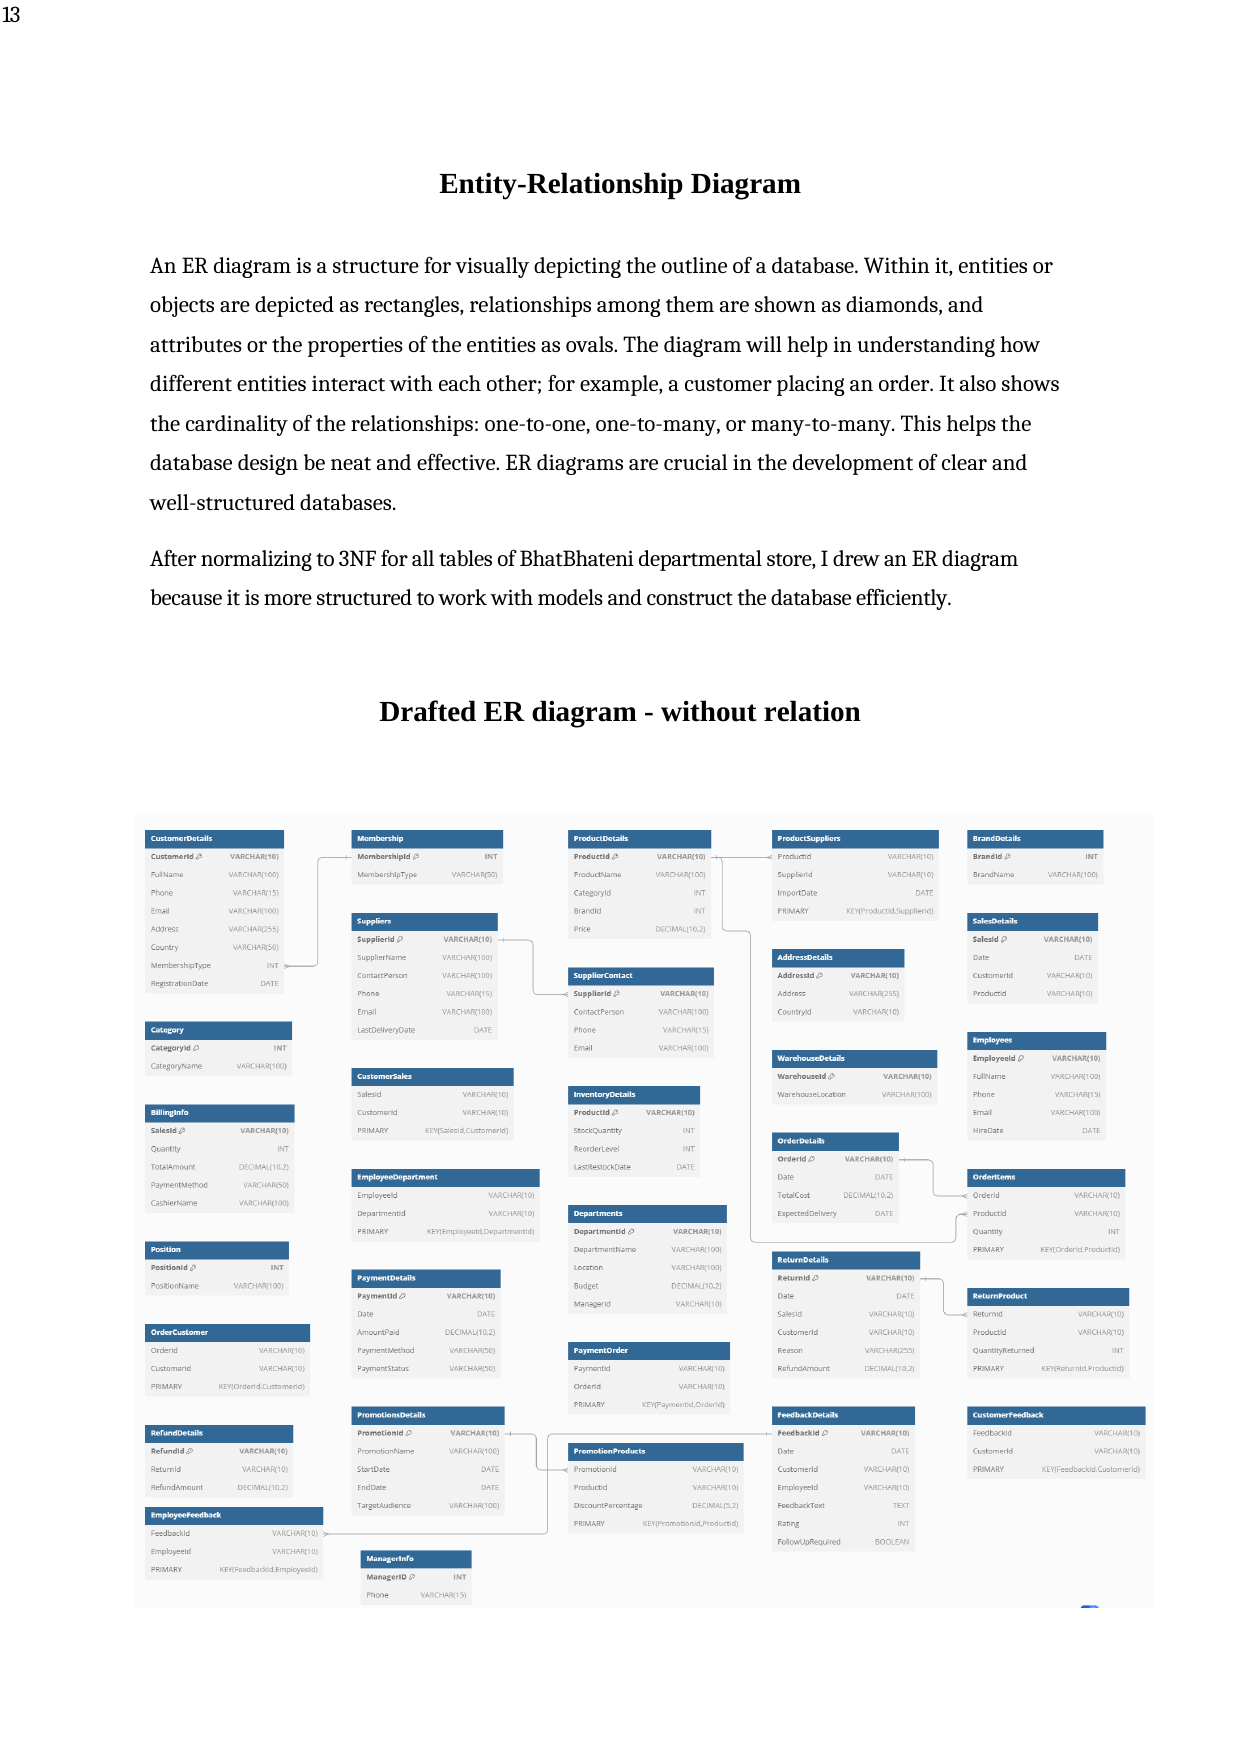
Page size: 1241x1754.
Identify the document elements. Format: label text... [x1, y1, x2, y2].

subtitle Drafted ER diagram - without relation [74, 694, 1166, 728]
text After normalizing to 3NF for all tables of BhatBhateni departmental store, I drew an ER diagram because it is more structured to work with models and construct the database efficiently. [150, 545, 1079, 612]
text An ER diagram is a structure for visually depicting the outline of a database. Within it, entities or objects are depicted as rectangles, relationships among them are shown as diamonds, and attributes or the properties of the entities as ovals. The diagram will help in understanding how different entities interact with each other; for example, a customer placing an order. It also shows the cardinality of the relationships: one-to-one, one-to-many, or many-to-many. This helps the database design be neat and effective. ER diagrams are crucial in the development of clear and well-structured databases. [150, 252, 1079, 516]
picture [134, 815, 1155, 1608]
subtitle Entity-Relationship Diagram [74, 167, 1166, 200]
